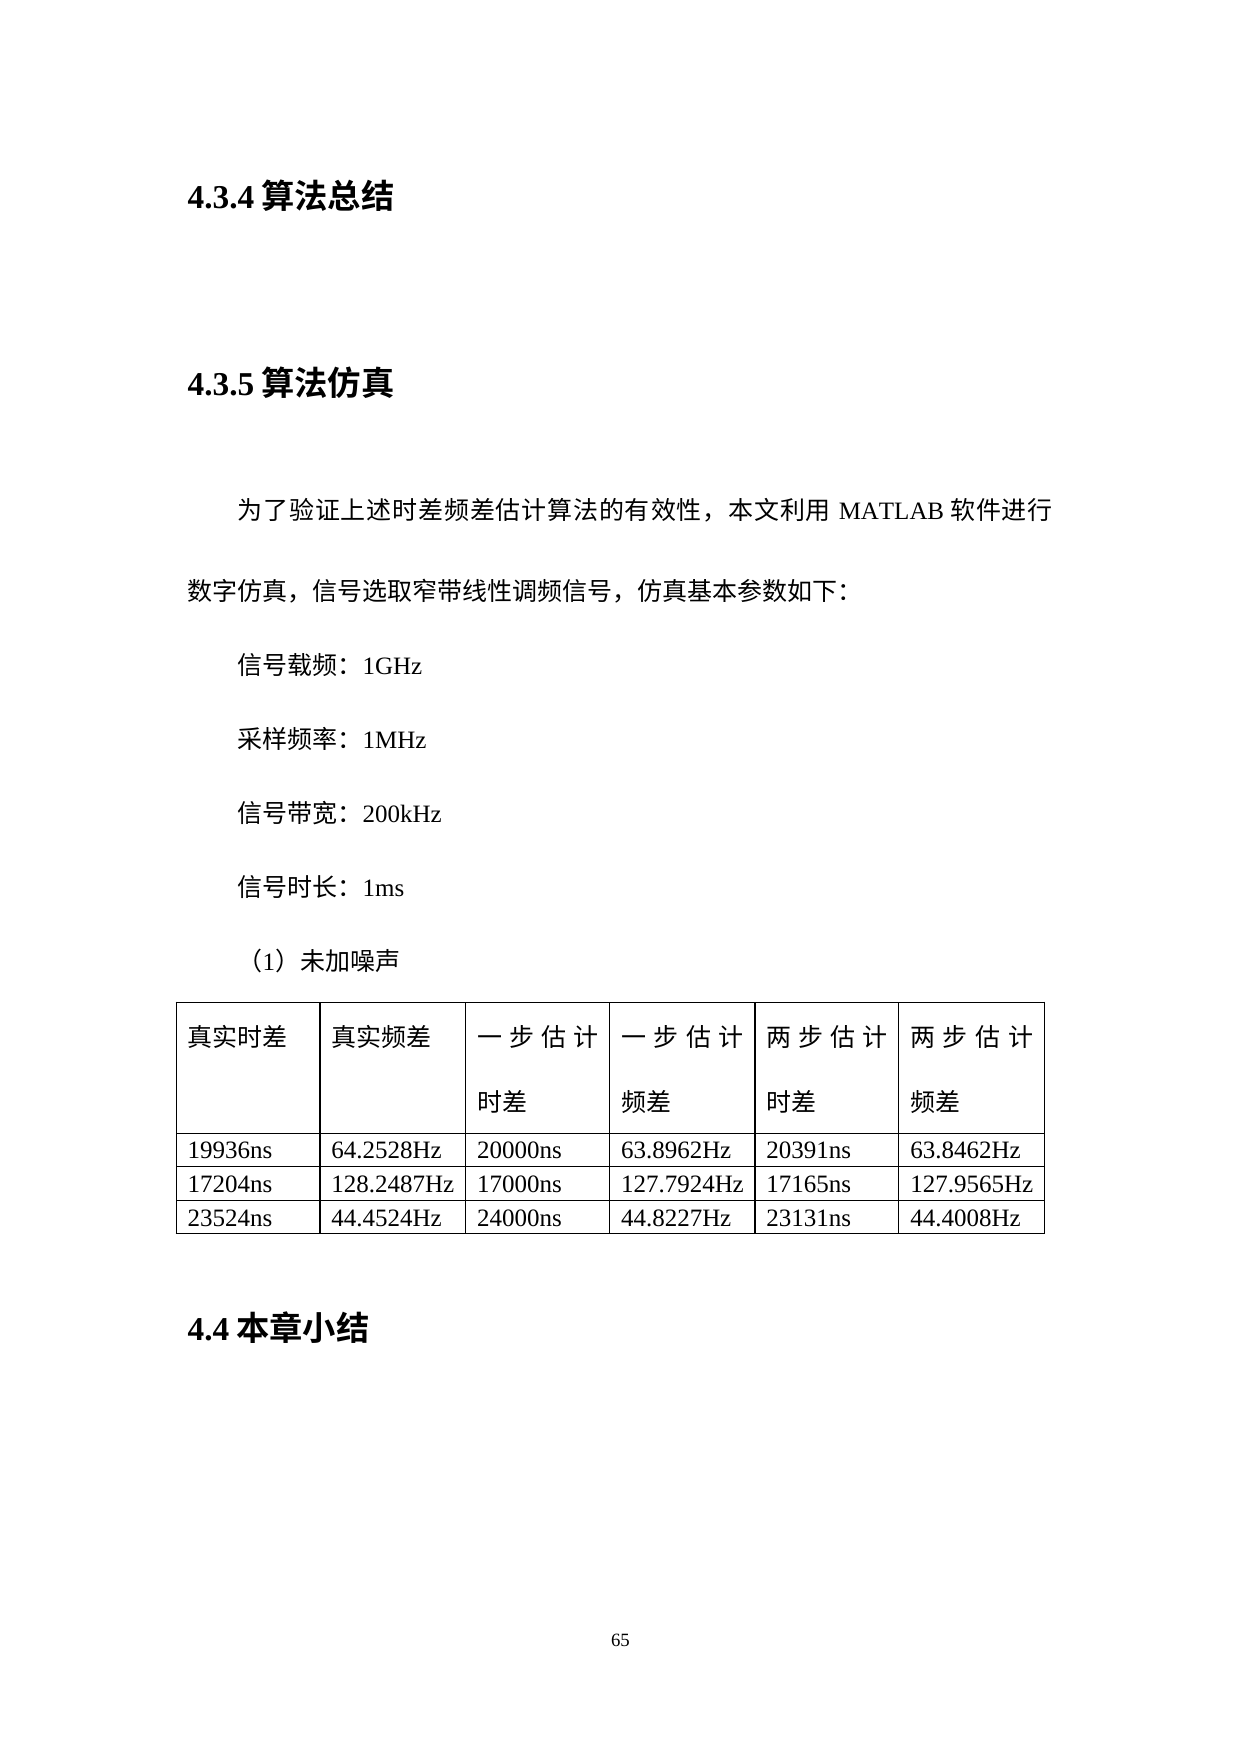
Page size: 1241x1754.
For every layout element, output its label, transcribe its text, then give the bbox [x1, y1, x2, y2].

table_cell 19936ns [177, 1134, 319, 1166]
table_cell 17165ns [756, 1167, 898, 1200]
table_cell 127.7924Hz [610, 1167, 754, 1200]
table_cell 44.4524Hz [321, 1201, 465, 1233]
table_cell 44.8227Hz [610, 1201, 754, 1233]
text 采样频率：1MHz [187, 705, 1053, 770]
table_cell 17000ns [466, 1167, 609, 1200]
table_header 两步估计频差 [899, 1003, 1044, 1133]
text 信号载频：1GHz [187, 631, 1053, 696]
table_cell 128.2487Hz [321, 1167, 465, 1200]
table_cell 63.8962Hz [610, 1134, 754, 1166]
table_cell 64.2528Hz [321, 1134, 465, 1166]
table_header 真实频差 [321, 1003, 465, 1133]
table_cell 63.8462Hz [899, 1134, 1044, 1166]
text 信号时长：1ms [187, 853, 1053, 918]
table_cell 23131ns [756, 1201, 898, 1233]
table_cell 20000ns [466, 1134, 609, 1166]
table_cell 23524ns [177, 1201, 319, 1233]
subtitle 4.4本章小结 [187, 1294, 1053, 1359]
table_header 两步估计时差 [756, 1003, 898, 1133]
table_header 一步估计频差 [610, 1003, 754, 1133]
table_cell 17204ns [177, 1167, 319, 1200]
text 为了验证上述时差频差估计算法的有效性，本文利用MATLAB软件进行数字仿真，信号选取窄带线性调频信号，仿真基本参数如下： [187, 476, 1053, 622]
text 信号带宽：200kHz [187, 779, 1053, 844]
table_header 真实时差 [177, 1003, 319, 1133]
table_header 一步估计时差 [466, 1003, 609, 1133]
table_cell 20391ns [756, 1134, 898, 1166]
text （1）未加噪声 [187, 927, 1053, 992]
table_cell 44.4008Hz [899, 1201, 1044, 1233]
table_cell 127.9565Hz [899, 1167, 1044, 1200]
subtitle 4.3.4算法总结 [187, 162, 1053, 227]
subtitle 4.3.5算法仿真 [187, 349, 1053, 414]
table_cell 24000ns [466, 1201, 609, 1233]
